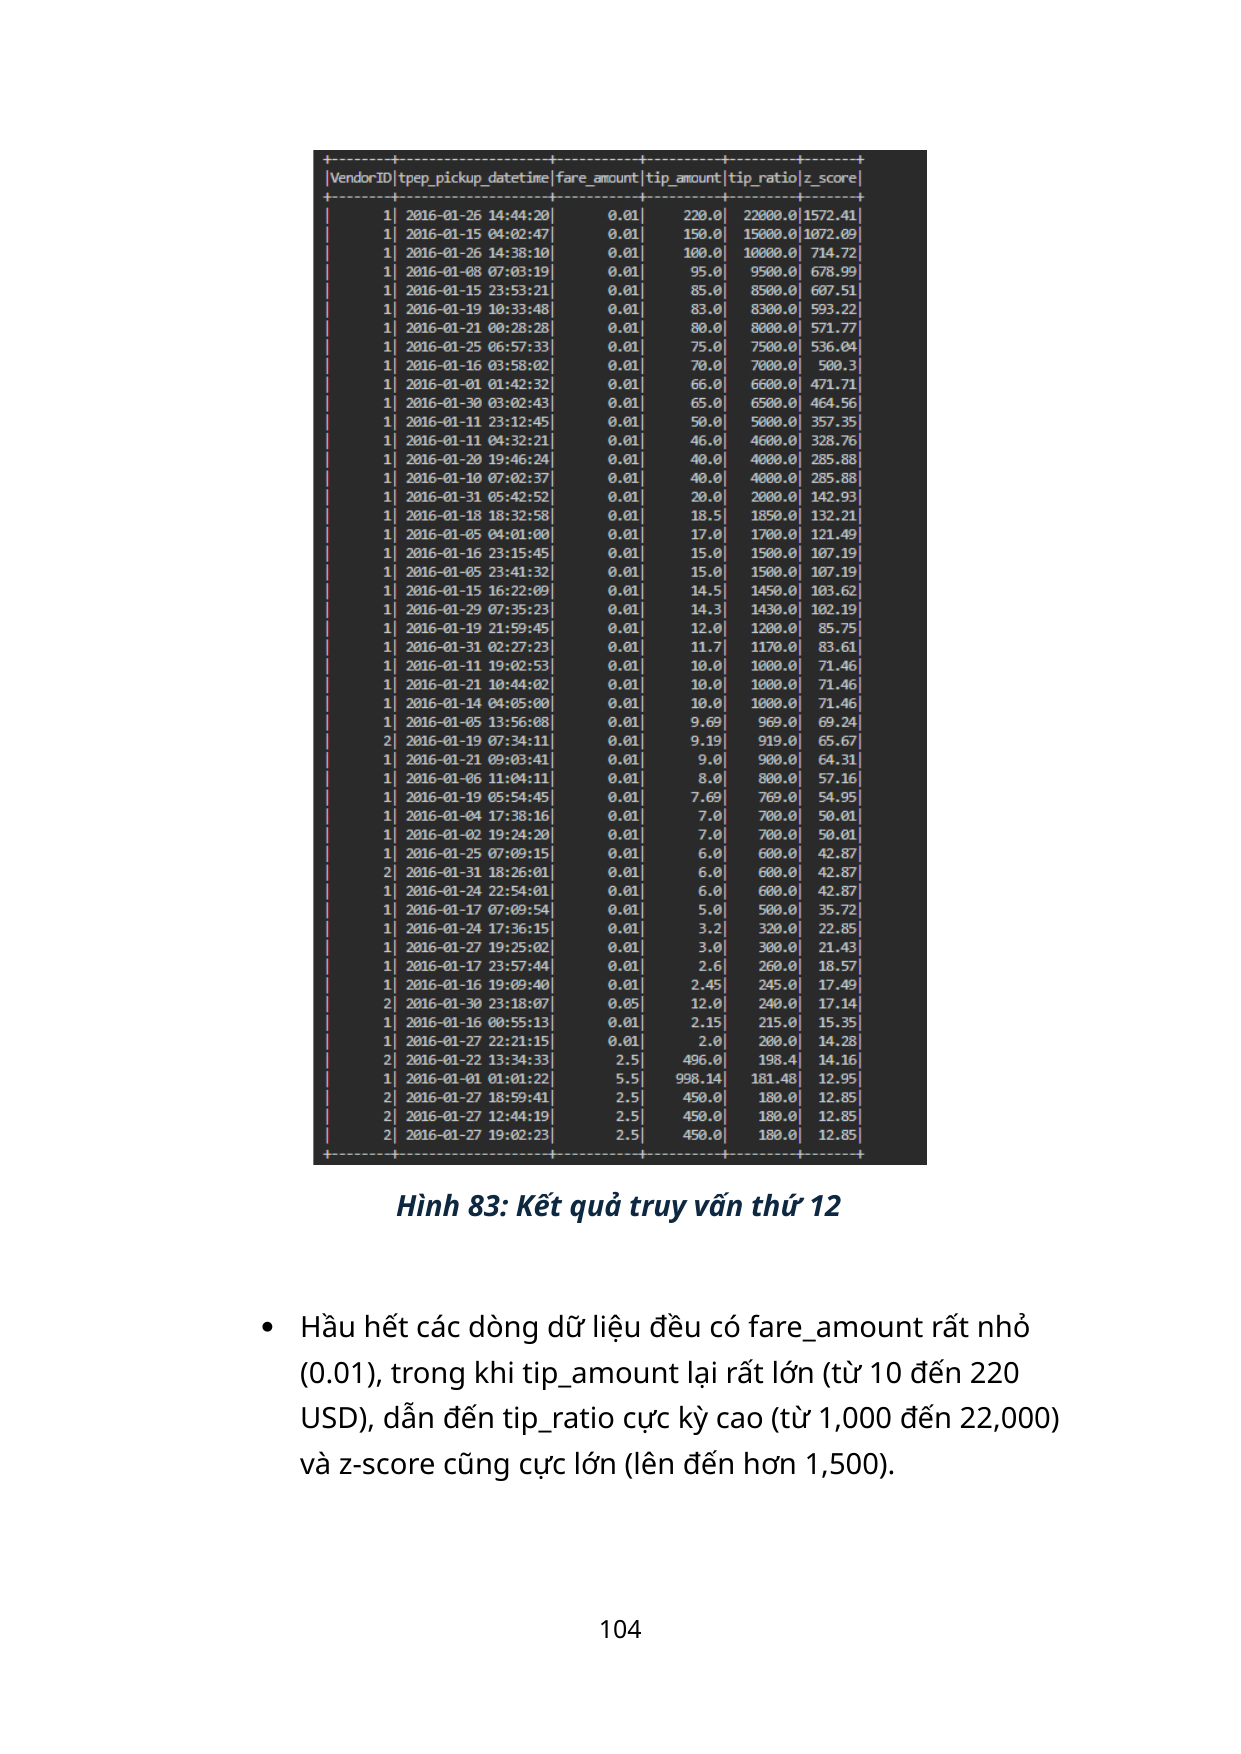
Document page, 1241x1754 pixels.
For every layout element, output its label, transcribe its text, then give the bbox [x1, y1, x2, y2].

picture [313, 150, 927, 1165]
text Hầu hết các dòng dữ liệu đều có fare_amount rất nhỏ (0.01), trong khi tip_amount lại rất lớn (từ 10 đến 220 USD), dẫn đến tip_ratio cực kỳ cao (từ 1,000 đến 22,000) và z-score cũng cực lớn (lên đến hơn 1,500). [262, 1306, 1090, 1483]
